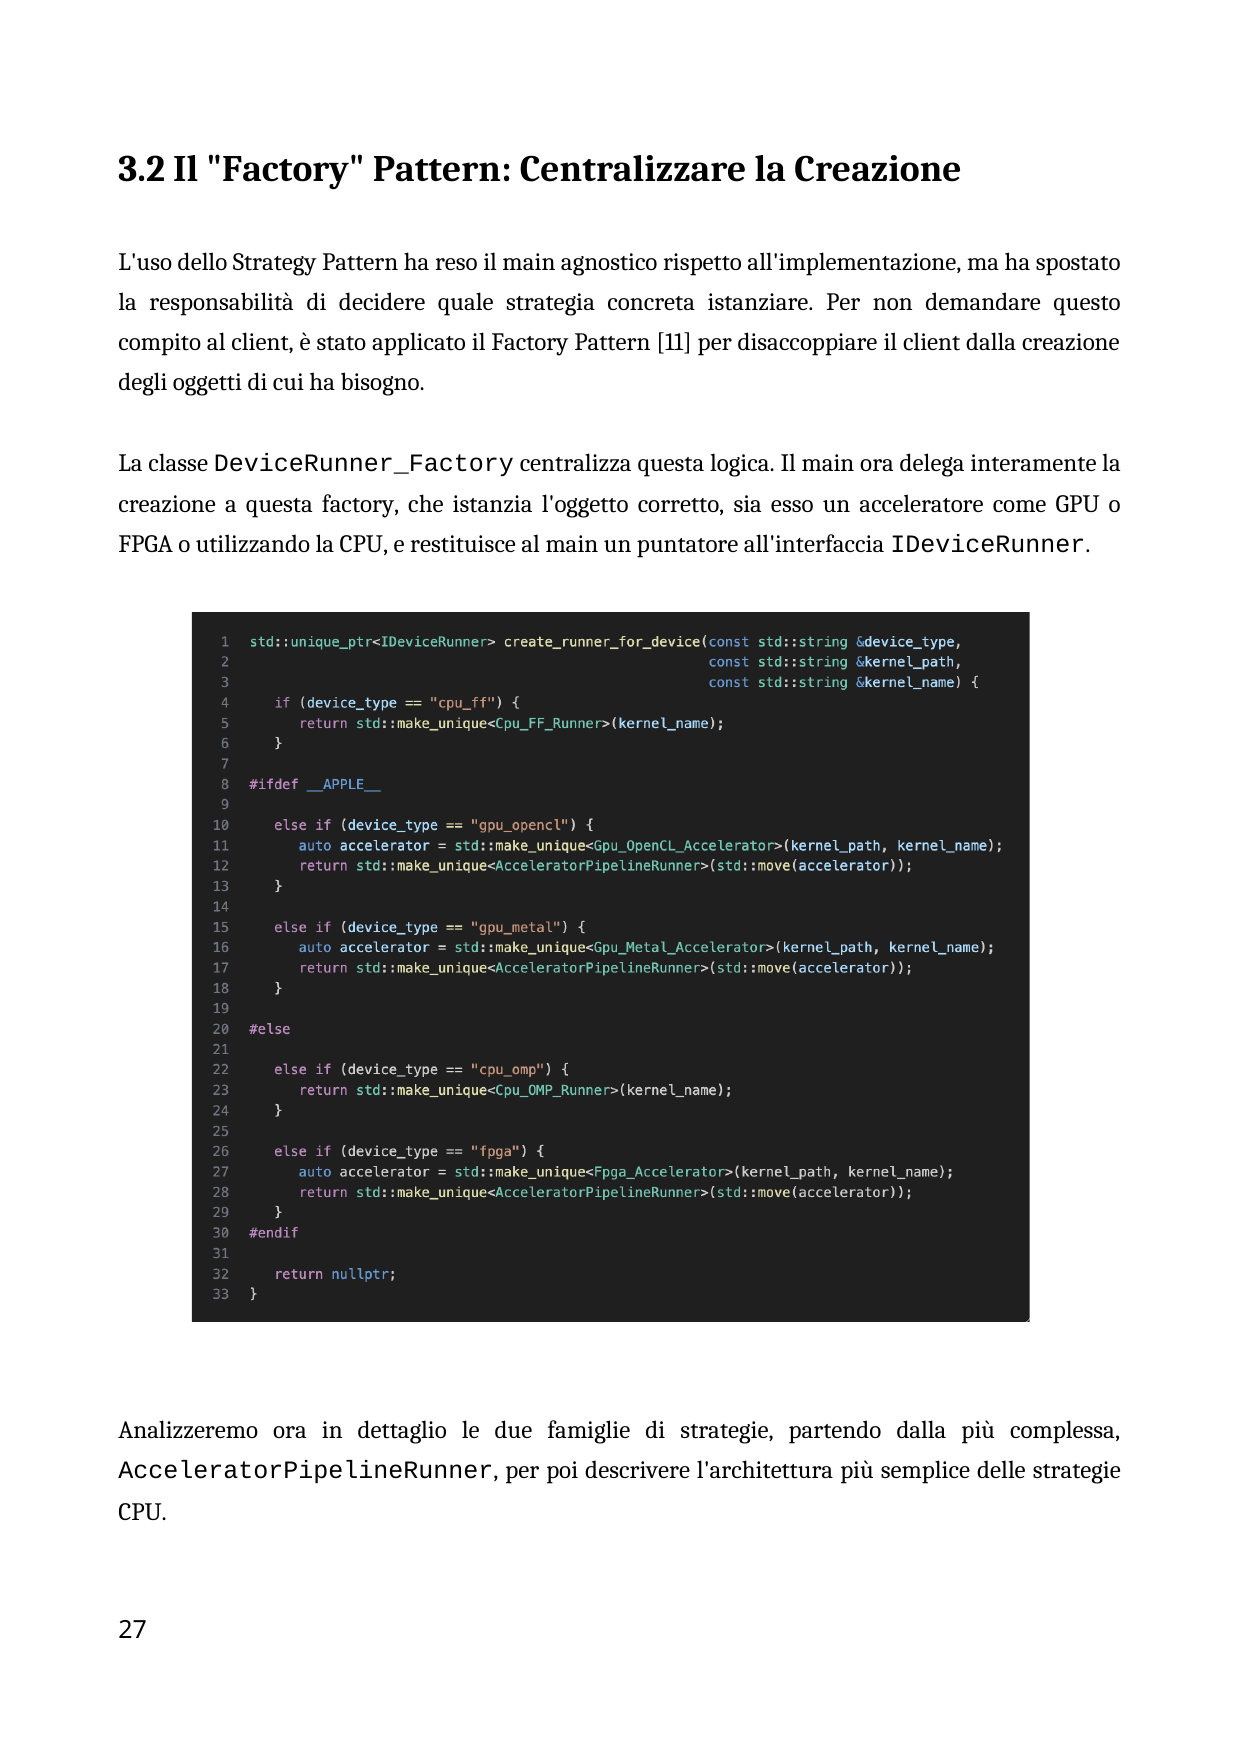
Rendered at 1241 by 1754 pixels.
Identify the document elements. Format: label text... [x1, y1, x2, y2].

text 3.2 Il "Factory" Pattern: Centralizzare la Creazione [118, 148, 1122, 191]
text Analizzeremo ora in dettaglio le due famiglie di strategie, partendo dalla più complessa, AcceleratorPipelineRunner, per poi descrivere l'architettura più semplice delle strategie CPU. [118, 1416, 1122, 1526]
text L'uso dello Strategy Pattern ha reso il main agnostico rispetto all'implementazione, ma ha spostato la responsabilità di decidere quale strategia concreta istanziare. Per non demandare questo compito al client, è stato applicato il Factory Pattern [11] per disaccoppiare il client dalla creazione degli oggetti di cui ha bisogno. [118, 247, 1122, 397]
text La classe DeviceRunner_Factory centralizza questa logica. Il main ora delega interamente la creazione a questa factory, che istanzia l'oggetto corretto, sia esso un acceleratore come GPU o FPGA o utilizzando la CPU, e restituisce al main un puntatore all'interfaccia IDeviceRunner. [118, 448, 1122, 560]
picture [191, 612, 1030, 1322]
